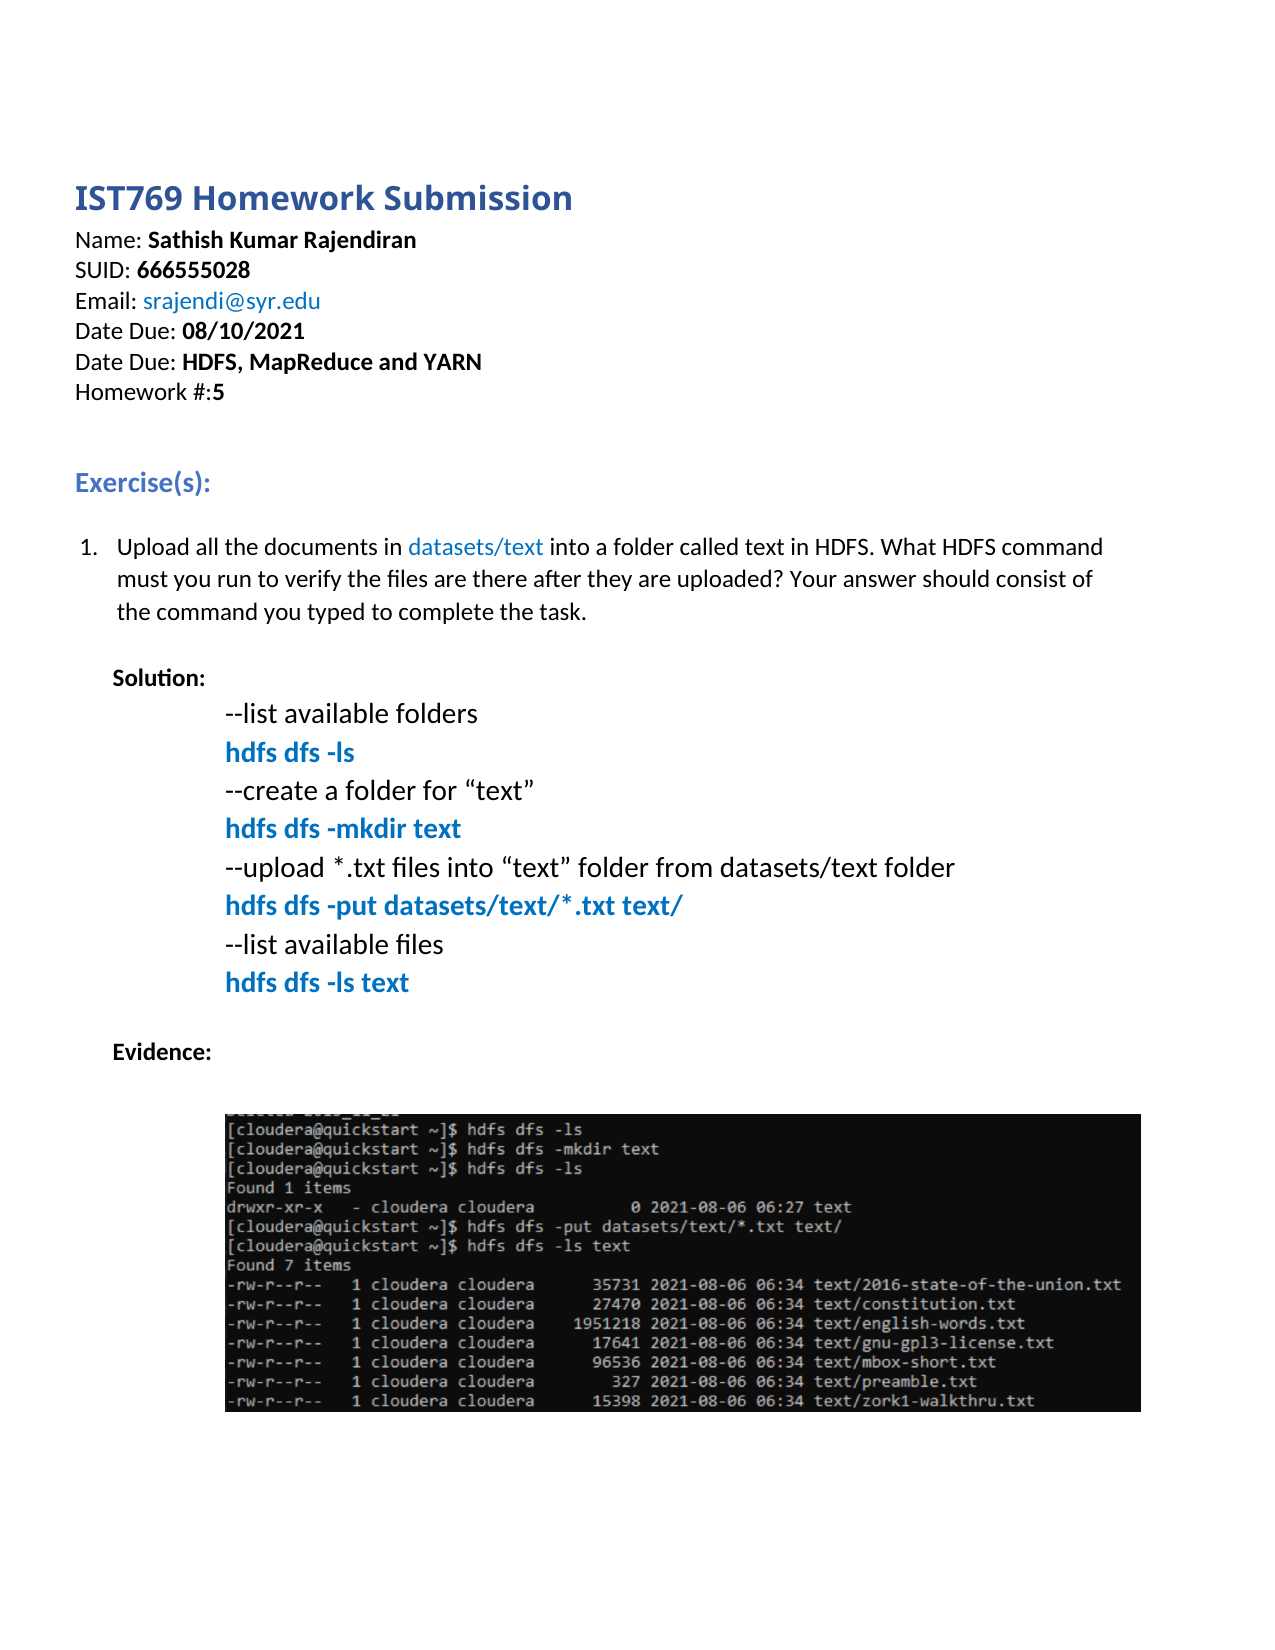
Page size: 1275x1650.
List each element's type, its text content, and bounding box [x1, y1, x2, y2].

list --upload *.txt files into “text” folder from datasets/text folder [225, 849, 1125, 885]
list --list available folders [225, 695, 1125, 731]
list hdfs dfs -mkdir text [225, 811, 1125, 846]
picture [225, 1114, 1141, 1412]
list hdfs dfs -ls text [225, 964, 1125, 1000]
list --create a folder for “text” [225, 772, 1125, 808]
list Solution: [112, 662, 1125, 693]
list hdfs dfs -ls [225, 734, 1125, 769]
text Exercise(s): [75, 464, 1125, 500]
list Evidence: [112, 1036, 1125, 1066]
text Date Due: HDFS, MapReduce and YARN [75, 346, 1125, 377]
subtitle IST769 Homework Submission [75, 175, 1125, 220]
list hdfs dfs -put datasets/text/*.txt text/ [225, 887, 1125, 923]
text Name: Sathish Kumar Rajendiran SUID: 666555028 Email: srajendi@syr.edu Date Due: 08/10/2021 [75, 224, 1125, 346]
list --list available files [225, 926, 1125, 962]
list Upload all the documents in datasets/text into a folder called text in HDFS. What HDFS command must you run to verify the files are there after they are uploaded? Your answer should consist of the command you typed to complete the task. [79, 531, 1125, 627]
text Homework #:5 [75, 377, 1125, 407]
